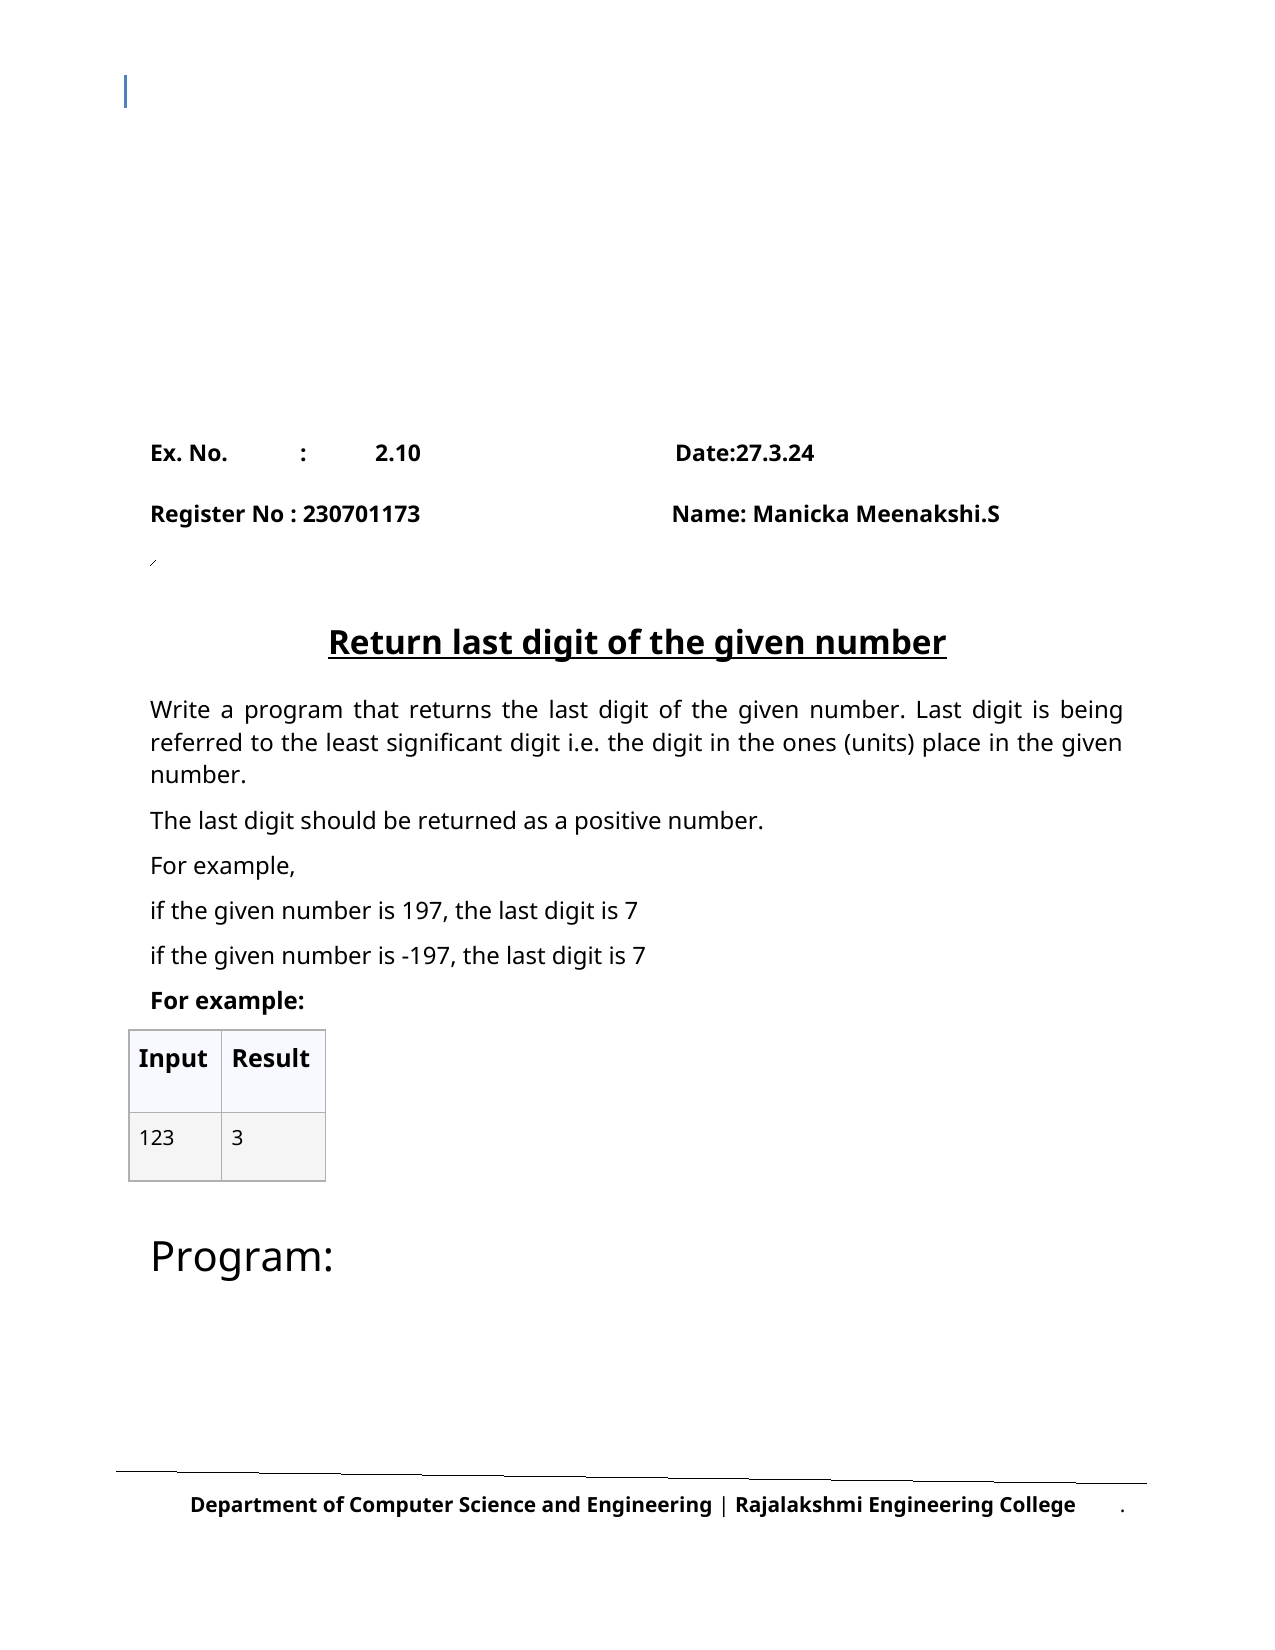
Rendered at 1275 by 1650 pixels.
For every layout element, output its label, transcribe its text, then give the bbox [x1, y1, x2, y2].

text Program: [150, 1227, 1125, 1284]
text The last digit should be returned as a positive number. [150, 803, 1125, 836]
text if the given number is 197, the last digit is 7 [150, 894, 1125, 926]
text if the given number is -197, the last digit is 7 [150, 939, 1125, 971]
text Ex. No. : 2.10 Date:27.3.24 [150, 437, 1125, 468]
text Return last digit of the given number [150, 618, 1125, 664]
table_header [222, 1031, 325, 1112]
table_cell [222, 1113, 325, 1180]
text Write a program that returns the last digit of the given number. Last digit is being referred to the least significant digit i.e. the digit in the ones (units) place in the given number. [150, 693, 1125, 791]
text Register No : 230701173 Name: Manicka Meenakshi.S [150, 498, 1125, 529]
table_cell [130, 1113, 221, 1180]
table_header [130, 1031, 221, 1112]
text For example, [150, 848, 1125, 881]
text For example: [150, 984, 1125, 1016]
